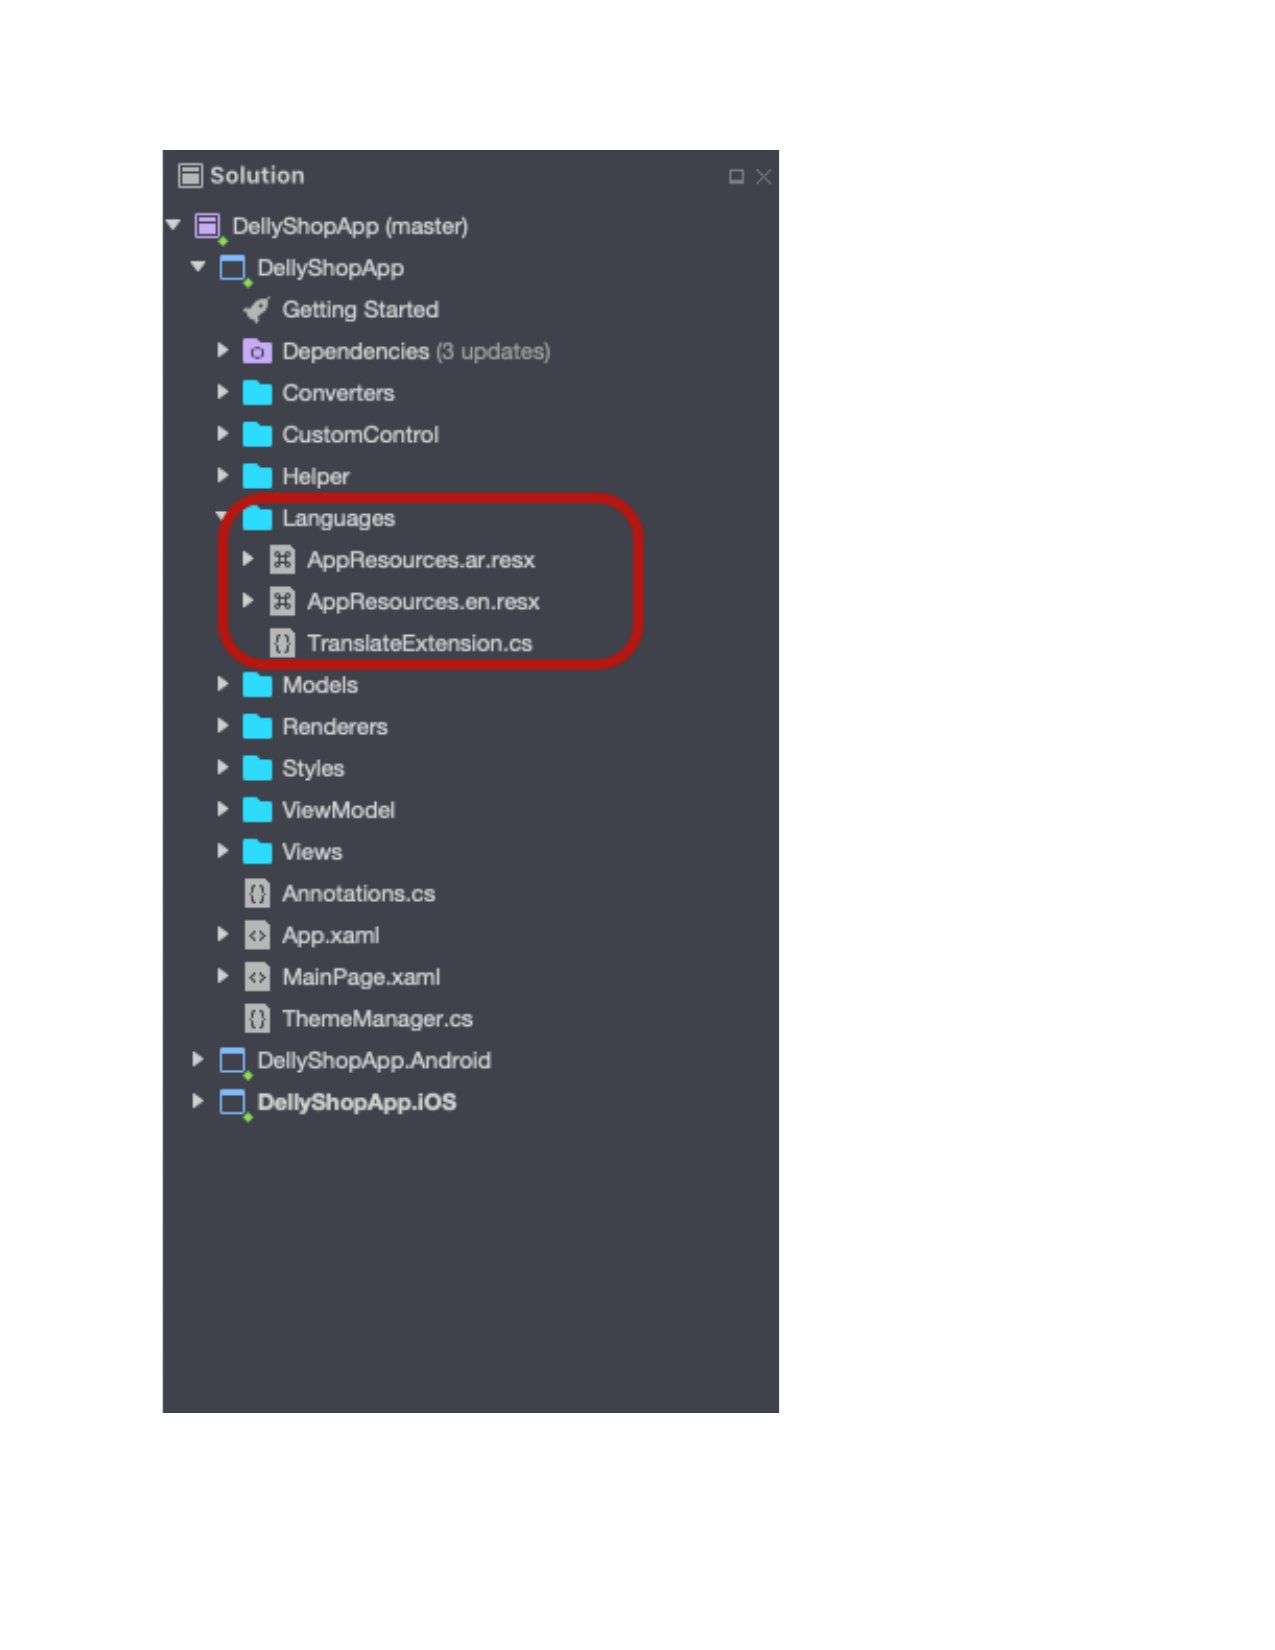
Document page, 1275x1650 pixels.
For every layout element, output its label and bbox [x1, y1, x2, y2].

picture [162, 150, 780, 1413]
